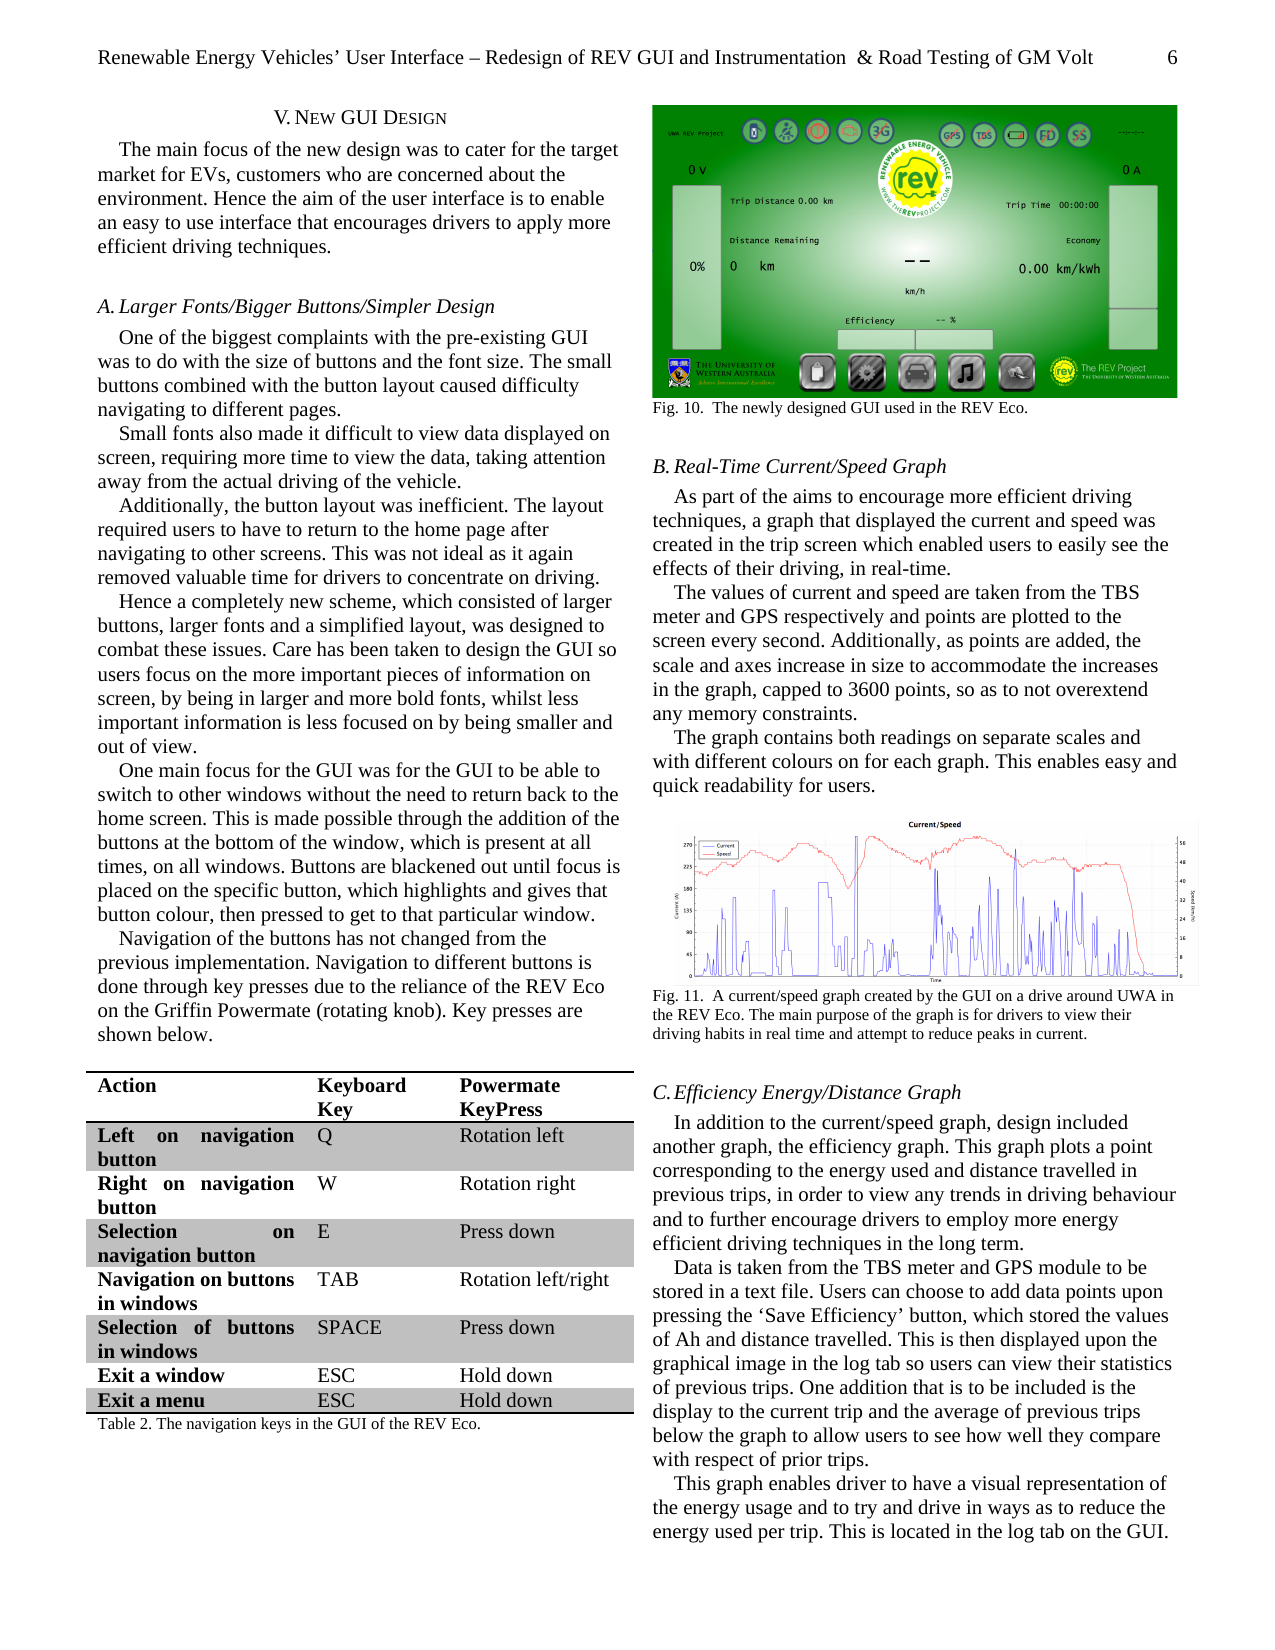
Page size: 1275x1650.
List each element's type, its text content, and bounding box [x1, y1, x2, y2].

text In addition to the current/speed graph, design included another graph, the efficiency graph. This graph plots a point corresponding to the energy used and distance travelled in previous trips, in order to view any trends in driving behaviour and to further encourage drivers to employ more energy efficient driving techniques in the long term. [652, 1110, 1177, 1254]
table_cell Rotation left [448, 1123, 634, 1171]
text As part of the aims to encourage more efficient driving techniques, a graph that displayed the current and speed was created in the trip screen which enabled users to easily see the effects of their driving, in real-time. [652, 484, 1177, 580]
table_cell SPACE [306, 1315, 448, 1363]
table_cell Press down [448, 1315, 634, 1363]
table_header Action [86, 1073, 306, 1121]
table_header Powermate KeyPress [448, 1073, 634, 1121]
subtitle Larger Fonts/Bigger Buttons/Simpler Design [97, 294, 622, 318]
table_header Keyboard Key [306, 1073, 448, 1121]
text The main focus of the new design was to cater for the target market for EVs, customers who are concerned about the environment. Hence the aim of the user interface is to enable an easy to use interface that encourages drivers to apply more efficient driving techniques. [97, 137, 622, 258]
text One main focus for the GUI was for the GUI to be able to switch to other windows without the need to return back to the home screen. This is made possible through the addition of the buttons at the bottom of the window, which is present at all times, on all windows. Buttons are blackened out until focus is placed on the specific button, which highlights and gives that button colour, then pressed to get to that particular window. [97, 758, 622, 926]
table_cell W [306, 1171, 448, 1219]
table_cell Left on navigation button [86, 1123, 306, 1171]
table_cell Hold down [448, 1388, 634, 1412]
table_cell Rotation right [448, 1171, 634, 1219]
text Navigation of the buttons has not changed from the previous implementation. Navigation to different buttons is done through key presses due to the reliance of the REV Eco on the Griffin Powermate (rotating knob). Key presses are shown below. [97, 926, 622, 1046]
text Additionally, the button layout was inefficient. The layout required users to have to return to the home page after navigating to other screens. This was not ideal as it again removed valuable time for drivers to concentrate on driving. [97, 493, 622, 589]
table_cell Rotation left/right [448, 1267, 634, 1315]
table_cell Navigation on buttons in windows [86, 1267, 306, 1315]
subtitle New GUI Design [97, 105, 622, 129]
picture [673, 821, 1199, 986]
subtitle Efficiency Energy/Distance Graph [652, 1080, 1177, 1104]
table_cell ESC [306, 1388, 448, 1412]
table_cell Selection of buttons in windows [86, 1315, 306, 1363]
table_cell ESC [306, 1364, 448, 1387]
table_cell E [306, 1219, 448, 1267]
text Small fonts also made it difficult to view data displayed on screen, requiring more time to view the data, taking attention away from the actual driving of the vehicle. [97, 421, 622, 493]
table_cell Press down [448, 1219, 634, 1267]
text Data is taken from the TBS meter and GPS module to be stored in a text file. Users can choose to add data points upon pressing the ‘Save Efficiency’ button, which stored the values of Ah and distance travelled. This is then displayed upon the graphical image in the log tab so users can view their statistics of previous trips. One addition that is to be included is the display to the current trip and the average of previous trips below the graph to allow users to see how well they compare with respect of prior trips. [652, 1254, 1177, 1471]
text Hence a completely new scheme, which consisted of larger buttons, larger fonts and a simplified layout, was designed to combat these issues. Care has been taken to design the GUI so users focus on the more important pieces of information on screen, by being in larger and more bold fonts, whilst less important information is less focused on by being smaller and out of view. [97, 589, 622, 758]
text The graph contains both readings on separate scales and with different colours on for each graph. This enables easy and quick readability for users. [652, 725, 1177, 797]
table_cell Q [306, 1123, 448, 1171]
table_cell TAB [306, 1267, 448, 1315]
text Table 2. The navigation keys in the GUI of the REV Eco. [97, 1414, 622, 1433]
subtitle Real-Time Current/Speed Graph [652, 454, 1177, 478]
text Fig. 10. The newly designed GUI used in the REV Eco. [652, 398, 1177, 417]
table_cell Exit a window [86, 1364, 306, 1387]
text The values of current and speed are taken from the TBS meter and GPS respectively and points are plotted to the screen every second. Additionally, as points are added, the scale and axes increase in size to accommodate the increases in the graph, capped to 3600 points, so as to not overextend any memory constraints. [652, 580, 1177, 725]
table_cell Selection on navigation button [86, 1219, 306, 1267]
text One of the biggest complaints with the pre-existing GUI was to do with the size of buttons and the font size. The small buttons combined with the button layout caused difficulty navigating to different pages. [97, 324, 622, 421]
text This graph enables driver to have a visual representation of the energy usage and to try and drive in ways as to reduce the energy used per trip. This is located in the log tab on the GUI. [652, 1471, 1177, 1543]
table_cell Hold down [448, 1364, 634, 1387]
picture [652, 105, 1178, 398]
text Fig. 11. A current/speed graph created by the GUI on a drive around UWA in the REV Eco. The main purpose of the graph is for drivers to view their driving habits in real time and attempt to reduce peaks in current. [652, 986, 1177, 1043]
table_cell Right on navigation button [86, 1171, 306, 1219]
table_cell Exit a menu [86, 1388, 306, 1412]
